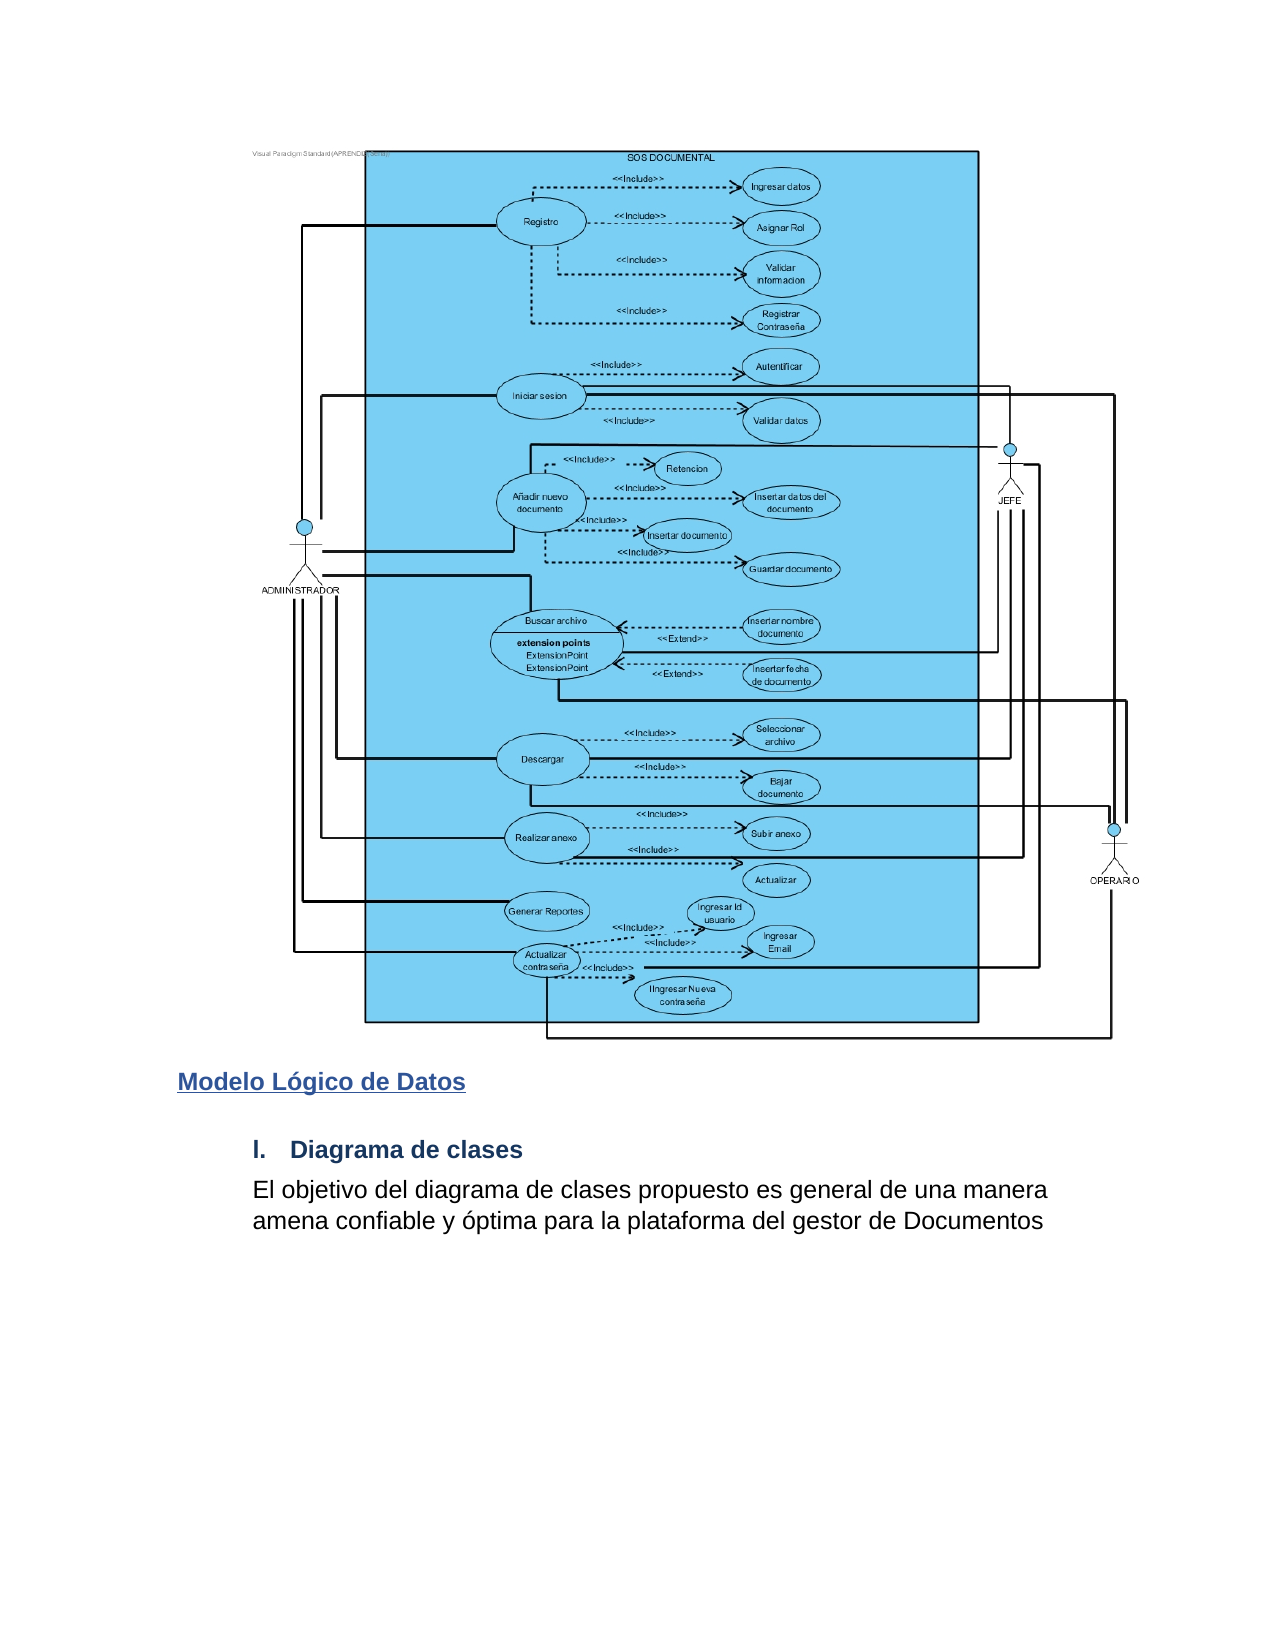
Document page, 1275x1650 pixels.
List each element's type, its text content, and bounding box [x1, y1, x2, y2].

picture [252, 147, 1151, 1040]
list El objetivo del diagrama de clases propuesto es general de una manera amena confiable y óptima para la plataforma del gestor de Documentos [252, 1175, 1098, 1235]
subtitle Diagrama de clases [252, 1136, 1098, 1164]
subtitle Modelo Lógico de Datos [177, 1067, 1098, 1096]
